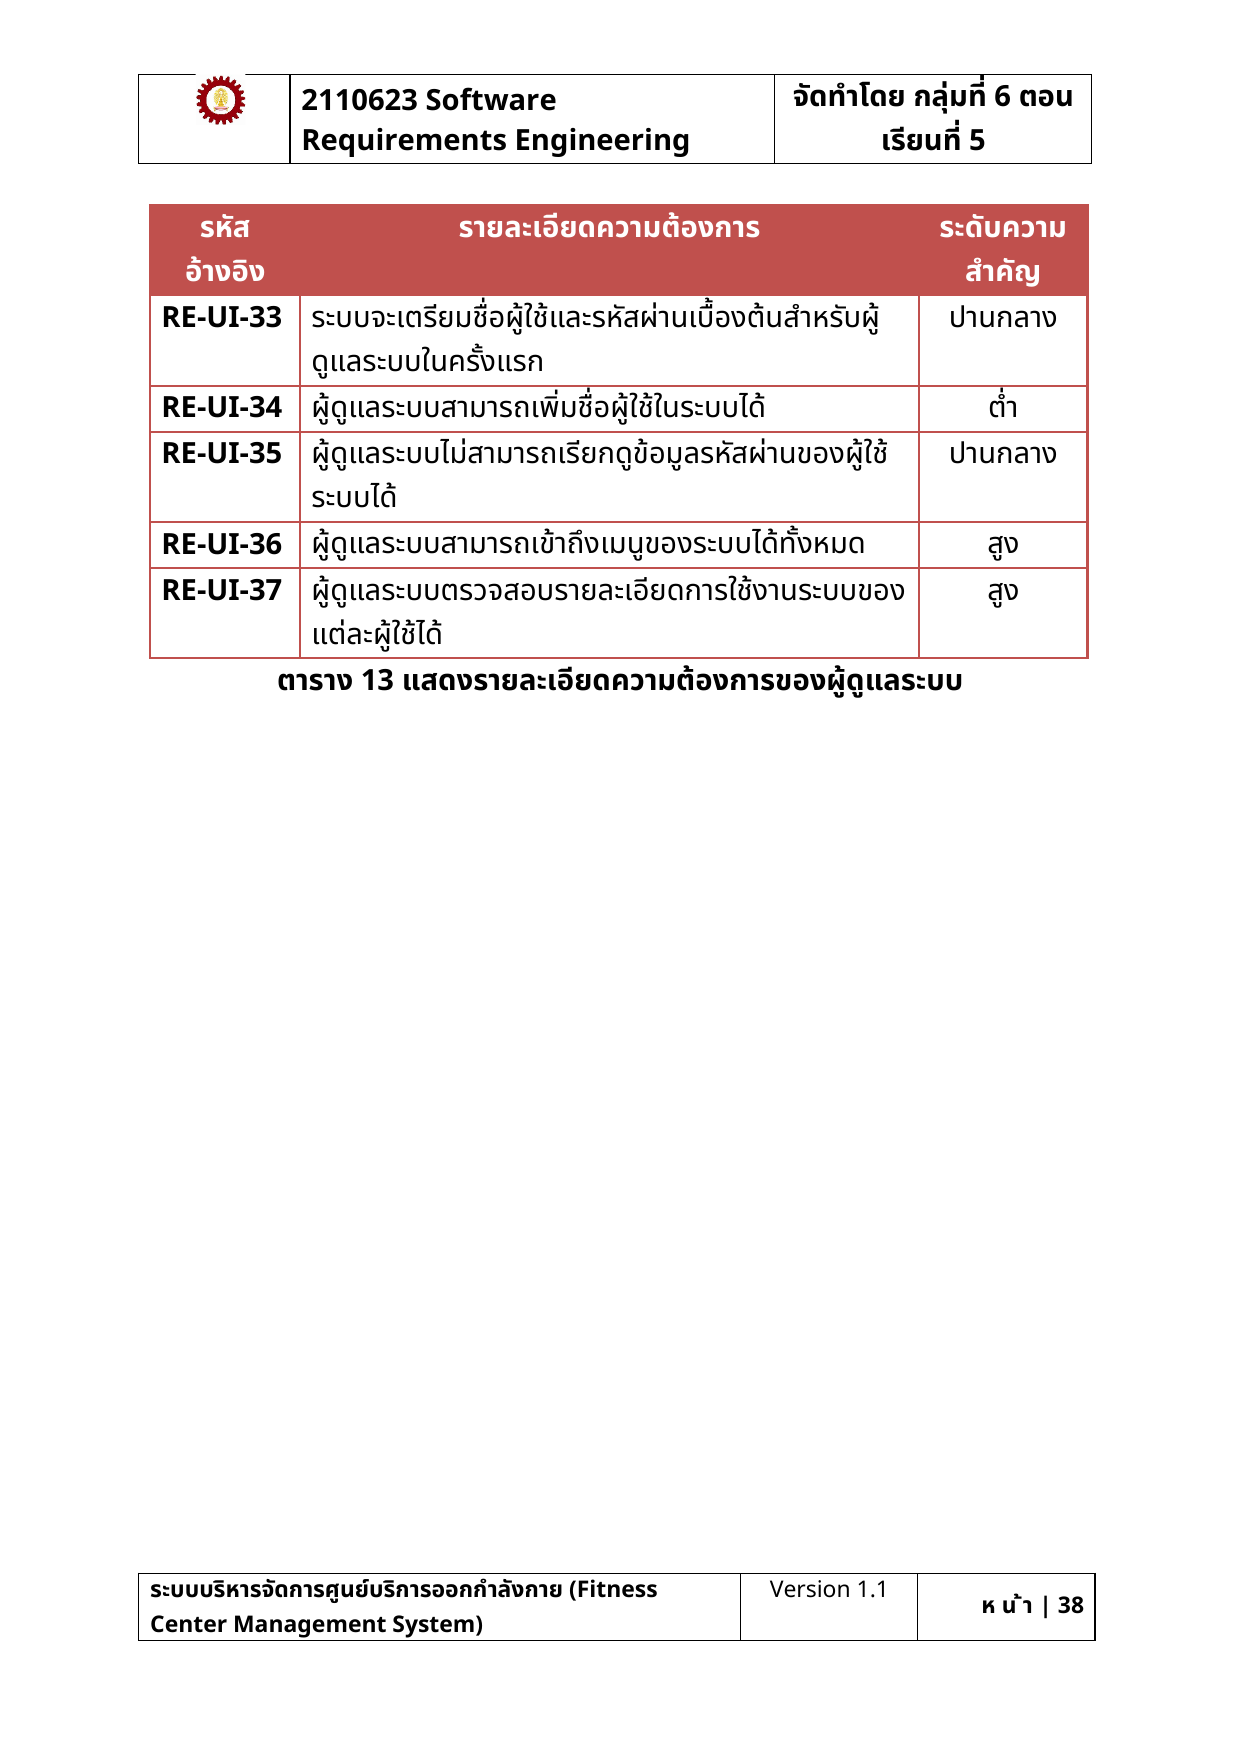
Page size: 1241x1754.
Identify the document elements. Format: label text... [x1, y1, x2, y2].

table_cell สูง [920, 569, 1086, 657]
table_cell สูง [920, 523, 1086, 567]
table_cell ผู้ดูแลระบบไม่สามารถเรียกดูข้อมูลรหัสผ่านของผู้ใช้ระบบได้ [301, 433, 918, 521]
table_cell ผู้ดูแลระบบตรวจสอบรายละเอียดการใช้งานระบบของแต่ละผู้ใช้ได้ [301, 569, 918, 657]
table_cell RE-UI-37 [151, 569, 299, 657]
table_cell ระบบจะเตรียมชื่อผู้ใช้และรหัสผ่านเบื้องต้นสำหรับผู้ดูแลระบบในครั้งแรก [301, 296, 918, 384]
table_cell ต่ำ [920, 387, 1086, 431]
table_header รหัสอ้างอิง [151, 206, 299, 294]
table_header รายละเอียดความต้องการ [301, 206, 918, 294]
table_cell RE-UI-34 [151, 387, 299, 431]
picture [195, 74, 246, 125]
table_cell RE-UI-35 [151, 433, 299, 521]
table_cell RE-UI-33 [151, 296, 299, 384]
table_cell ผู้ดูแลระบบสามารถเพิ่มชื่อผู้ใช้ในระบบได้ [301, 387, 918, 431]
table_header ระดับความสำคัญ [920, 206, 1086, 294]
table_cell RE-UI-36 [151, 523, 299, 567]
table_cell ปานกลาง [920, 433, 1086, 521]
table_cell ผู้ดูแลระบบสามารถเข้าถึงเมนูของระบบได้ทั้งหมด [301, 523, 918, 567]
table_cell ปานกลาง [920, 296, 1086, 384]
